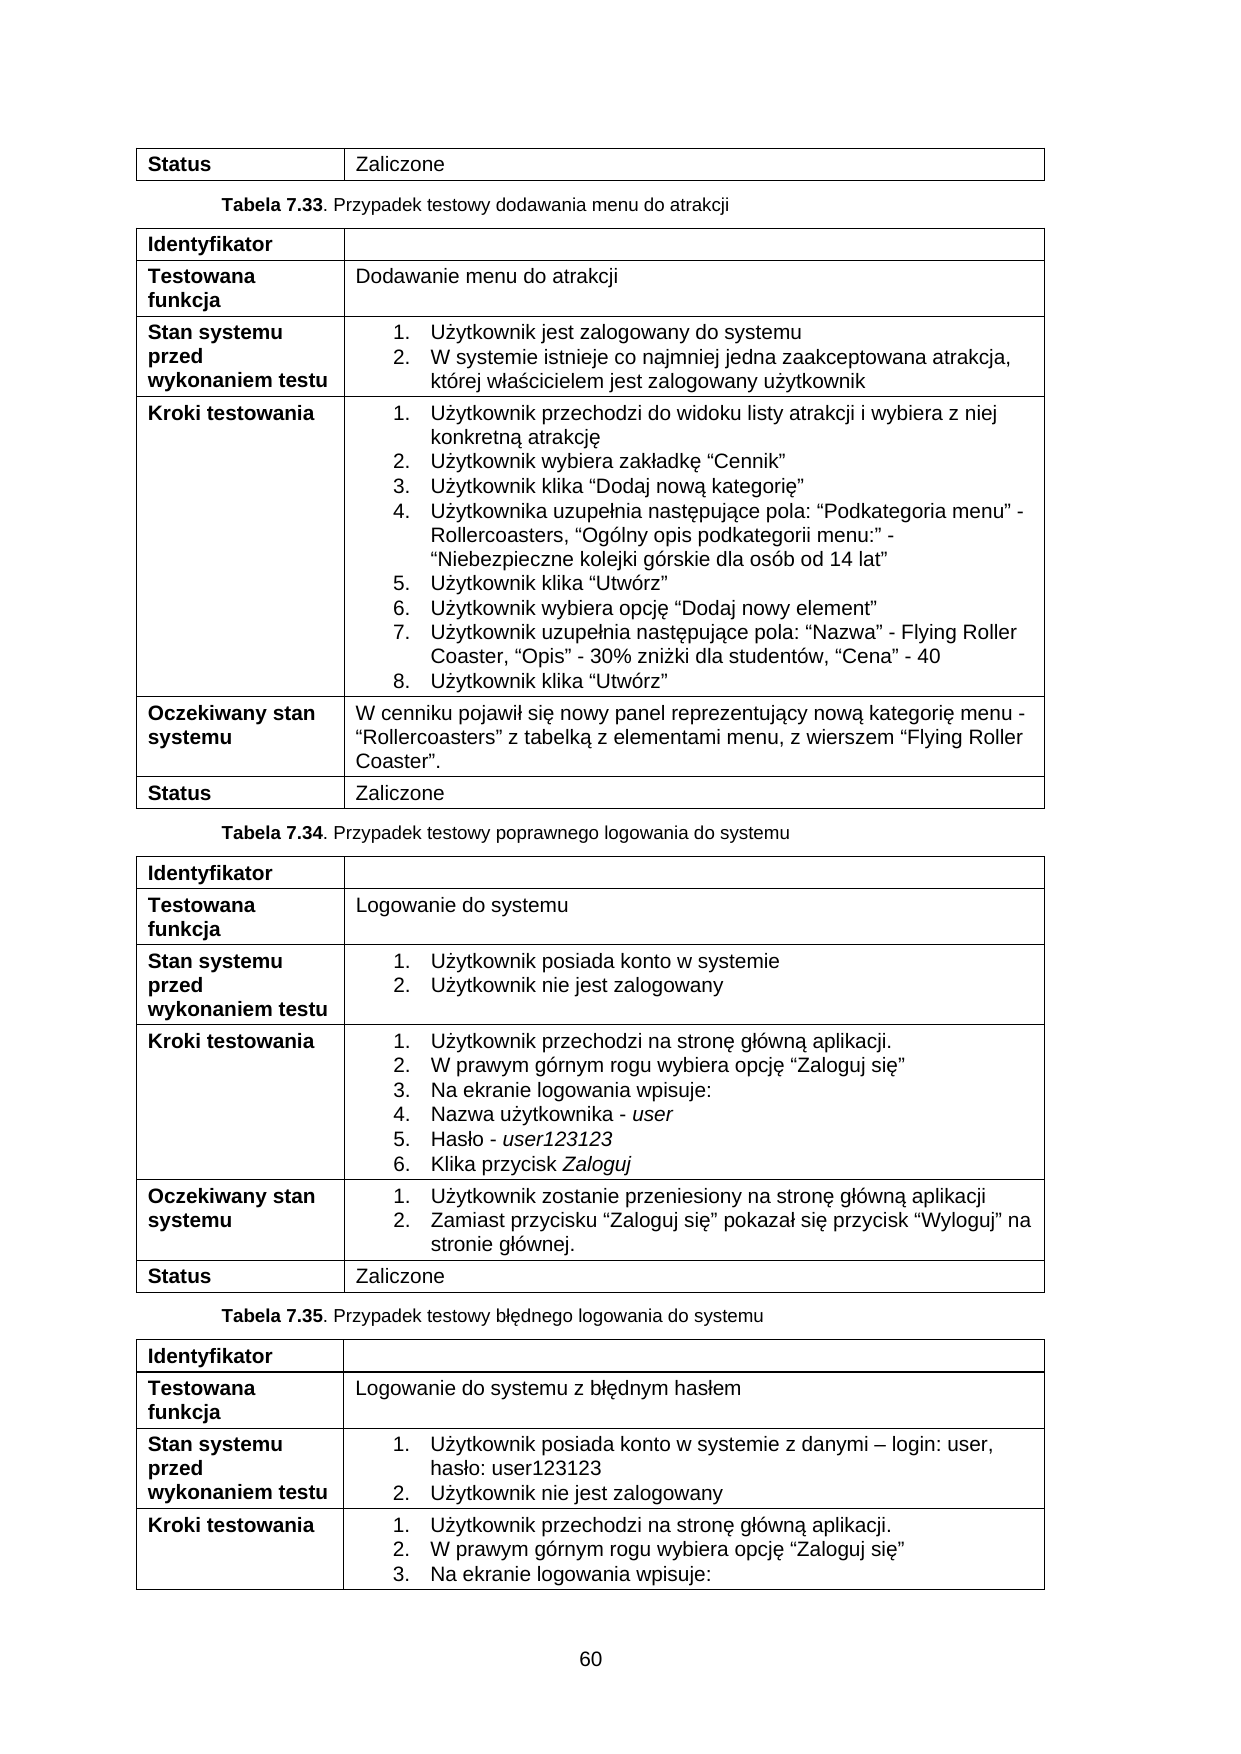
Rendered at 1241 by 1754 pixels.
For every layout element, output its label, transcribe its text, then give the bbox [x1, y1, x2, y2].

table_cell Dodawanie menu do atrakcji [345, 261, 1044, 316]
table_header [345, 857, 1044, 888]
table_header Identyfikator [137, 229, 344, 259]
table_cell Zaliczone [345, 1261, 1044, 1292]
table_cell Oczekiwany stan systemu [137, 1180, 344, 1259]
table_cell Kroki testowania [137, 1025, 344, 1179]
table_cell Kroki testowania [137, 1509, 343, 1589]
table_cell Stan systemu przed wykonaniem testu [137, 945, 344, 1024]
table_cell Użytkownik zostanie przeniesiony na stronę główną aplikacji Zamiast przycisku “Zaloguj się” pokazał się przycisk “Wyloguj” na stronie głównej. [345, 1180, 1044, 1259]
table_cell Użytkownik posiada konto w systemie Użytkownik nie jest zalogowany [345, 945, 1044, 1024]
table_cell Użytkownik jest zalogowany do systemu W systemie istnieje co najmniej jedna zaakceptowana atrakcja, której właścicielem jest zalogowany użytkownik [345, 317, 1044, 396]
table_cell Testowana funkcja [137, 261, 344, 316]
table_cell Testowana funkcja [137, 889, 344, 944]
table_header Identyfikator [137, 857, 344, 888]
table_cell Status [137, 149, 344, 180]
table_cell Użytkownik przechodzi na stronę główną aplikacji. W prawym górnym rogu wybiera opcję “Zaloguj się” Na ekranie logowania wpisuje: Nazwa użytkownika - user Hasło - user123123 Klika przycisk Zaloguj [345, 1025, 1044, 1179]
table_cell Logowanie do systemu z błędnym hasłem [344, 1373, 1044, 1427]
table_cell Zaliczone [345, 777, 1044, 808]
table_cell Użytkownik posiada konto w systemie z danymi – login: user, hasło: user123123 Użytkownik nie jest zalogowany [344, 1429, 1044, 1508]
table_cell Status [137, 777, 344, 808]
table_cell Testowana funkcja [137, 1373, 343, 1427]
table_cell W cenniku pojawił się nowy panel reprezentujący nową kategorię menu - “Rollercoasters” z tabelką z elementami menu, z wierszem “Flying Roller Coaster”. [345, 697, 1044, 776]
table_cell Zaliczone [345, 149, 1044, 180]
table_cell Użytkownik przechodzi do widoku listy atrakcji i wybiera z niej konkretną atrakcję Użytkownik wybiera zakładkę “Cennik” Użytkownik klika “Dodaj nową kategorię” Użytkownika uzupełnia następujące pola: “Podkategoria menu” - Rollercoasters, “Ogólny opis podkategorii menu:” - “Niebezpieczne kolejki górskie dla osób od 14 lat” Użytkownik klika “Utwórz” Użytkownik wybiera opcję “Dodaj nowy element” Użytkownik uzupełnia następujące pola: “Nazwa” - Flying Roller Coaster, “Opis” - 30% zniżki dla studentów, “Cena” - 40 Użytkownik klika “Utwórz” [345, 397, 1044, 696]
table_cell Stan systemu przed wykonaniem testu [137, 1429, 343, 1508]
table_cell Status [137, 1261, 344, 1292]
table_header Identyfikator [137, 1340, 343, 1371]
table_cell Kroki testowania [137, 397, 344, 696]
table_cell Oczekiwany stan systemu [137, 697, 344, 776]
table_cell Logowanie do systemu [345, 889, 1044, 944]
table_cell Stan systemu przed wykonaniem testu [137, 317, 344, 396]
table_header [345, 229, 1044, 259]
table_header [344, 1340, 1044, 1371]
